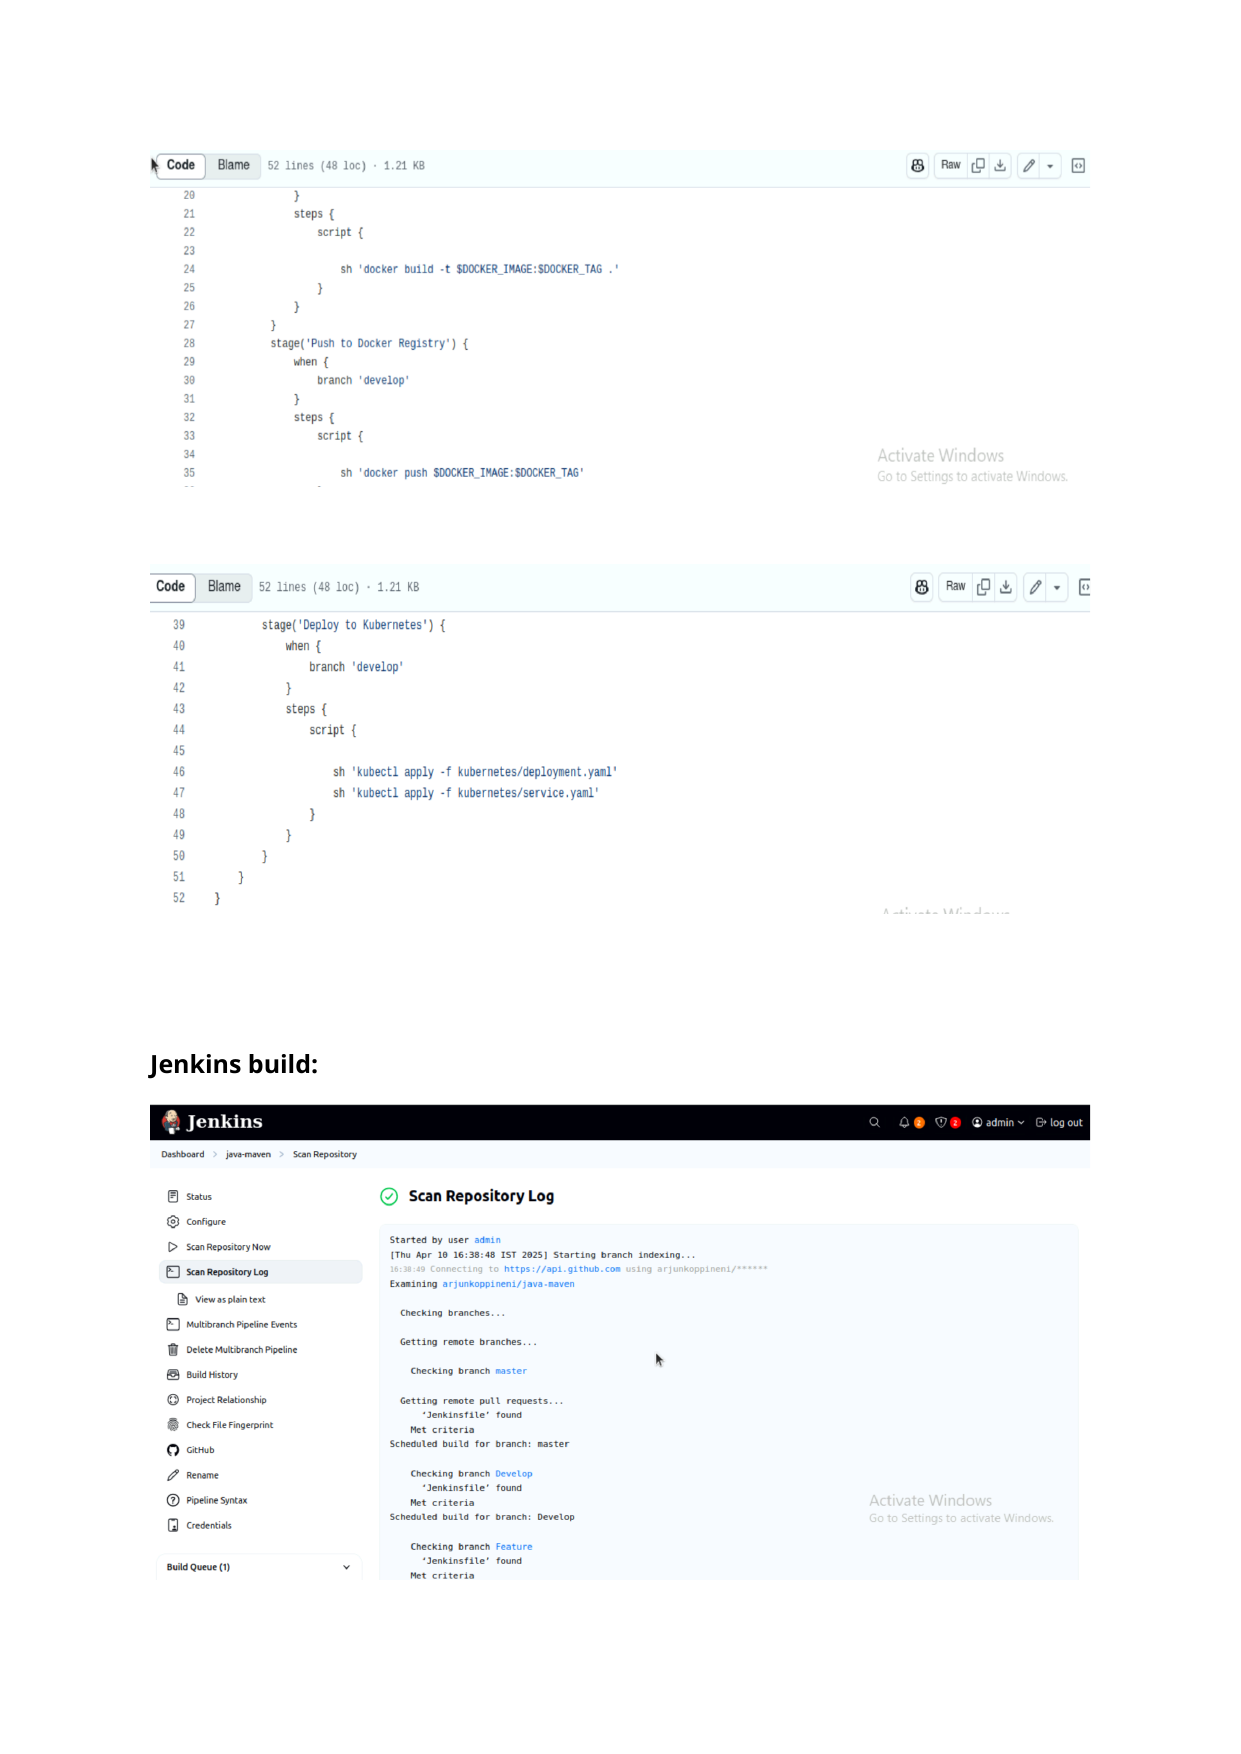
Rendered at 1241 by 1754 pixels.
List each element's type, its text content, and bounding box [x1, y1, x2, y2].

text Jenkins build: [150, 1047, 1090, 1081]
picture [150, 1103, 1091, 1580]
picture [150, 564, 1091, 914]
picture [150, 150, 1091, 487]
